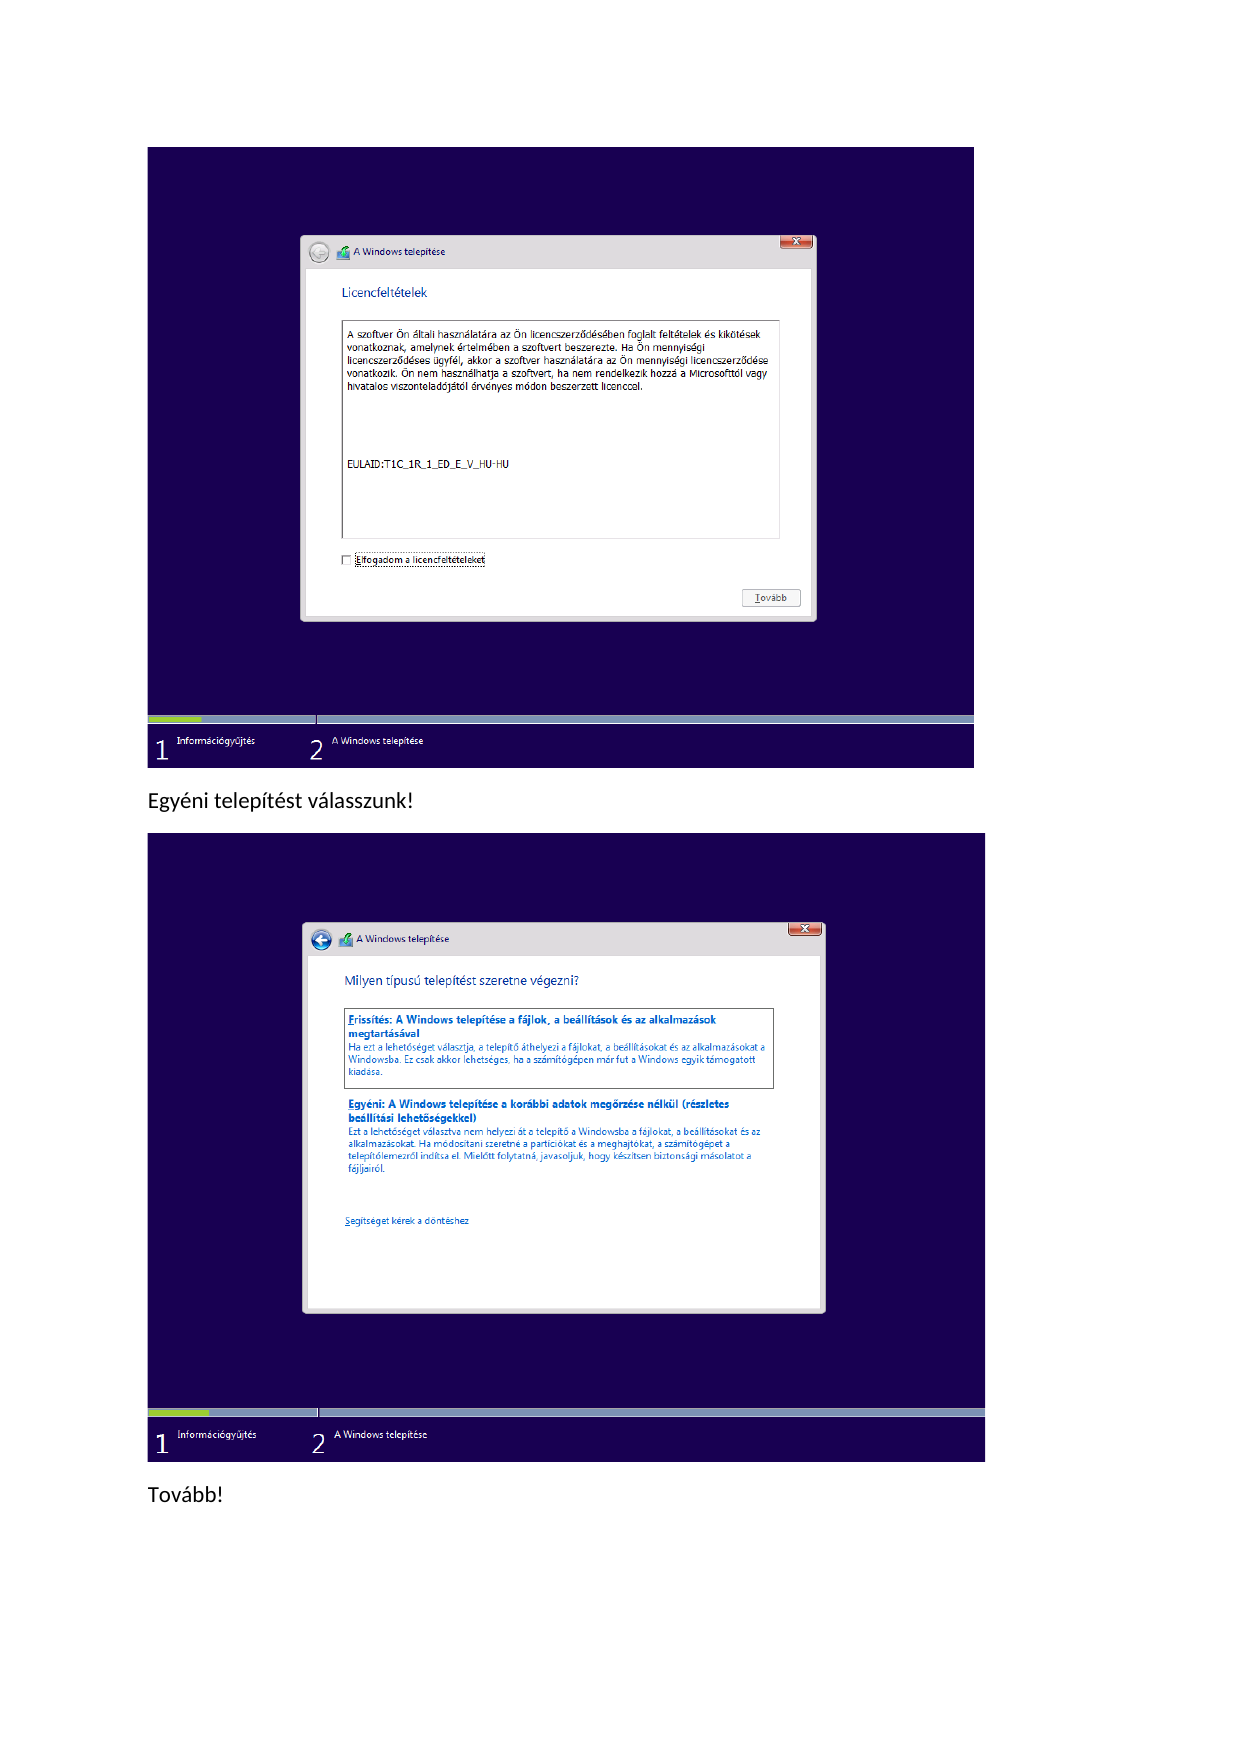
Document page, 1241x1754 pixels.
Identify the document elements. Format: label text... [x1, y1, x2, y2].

text Egyéni telepítést válasszunk! [148, 786, 1093, 814]
picture [147, 833, 985, 1462]
text Tovább! [148, 1480, 1093, 1508]
picture [147, 147, 974, 768]
